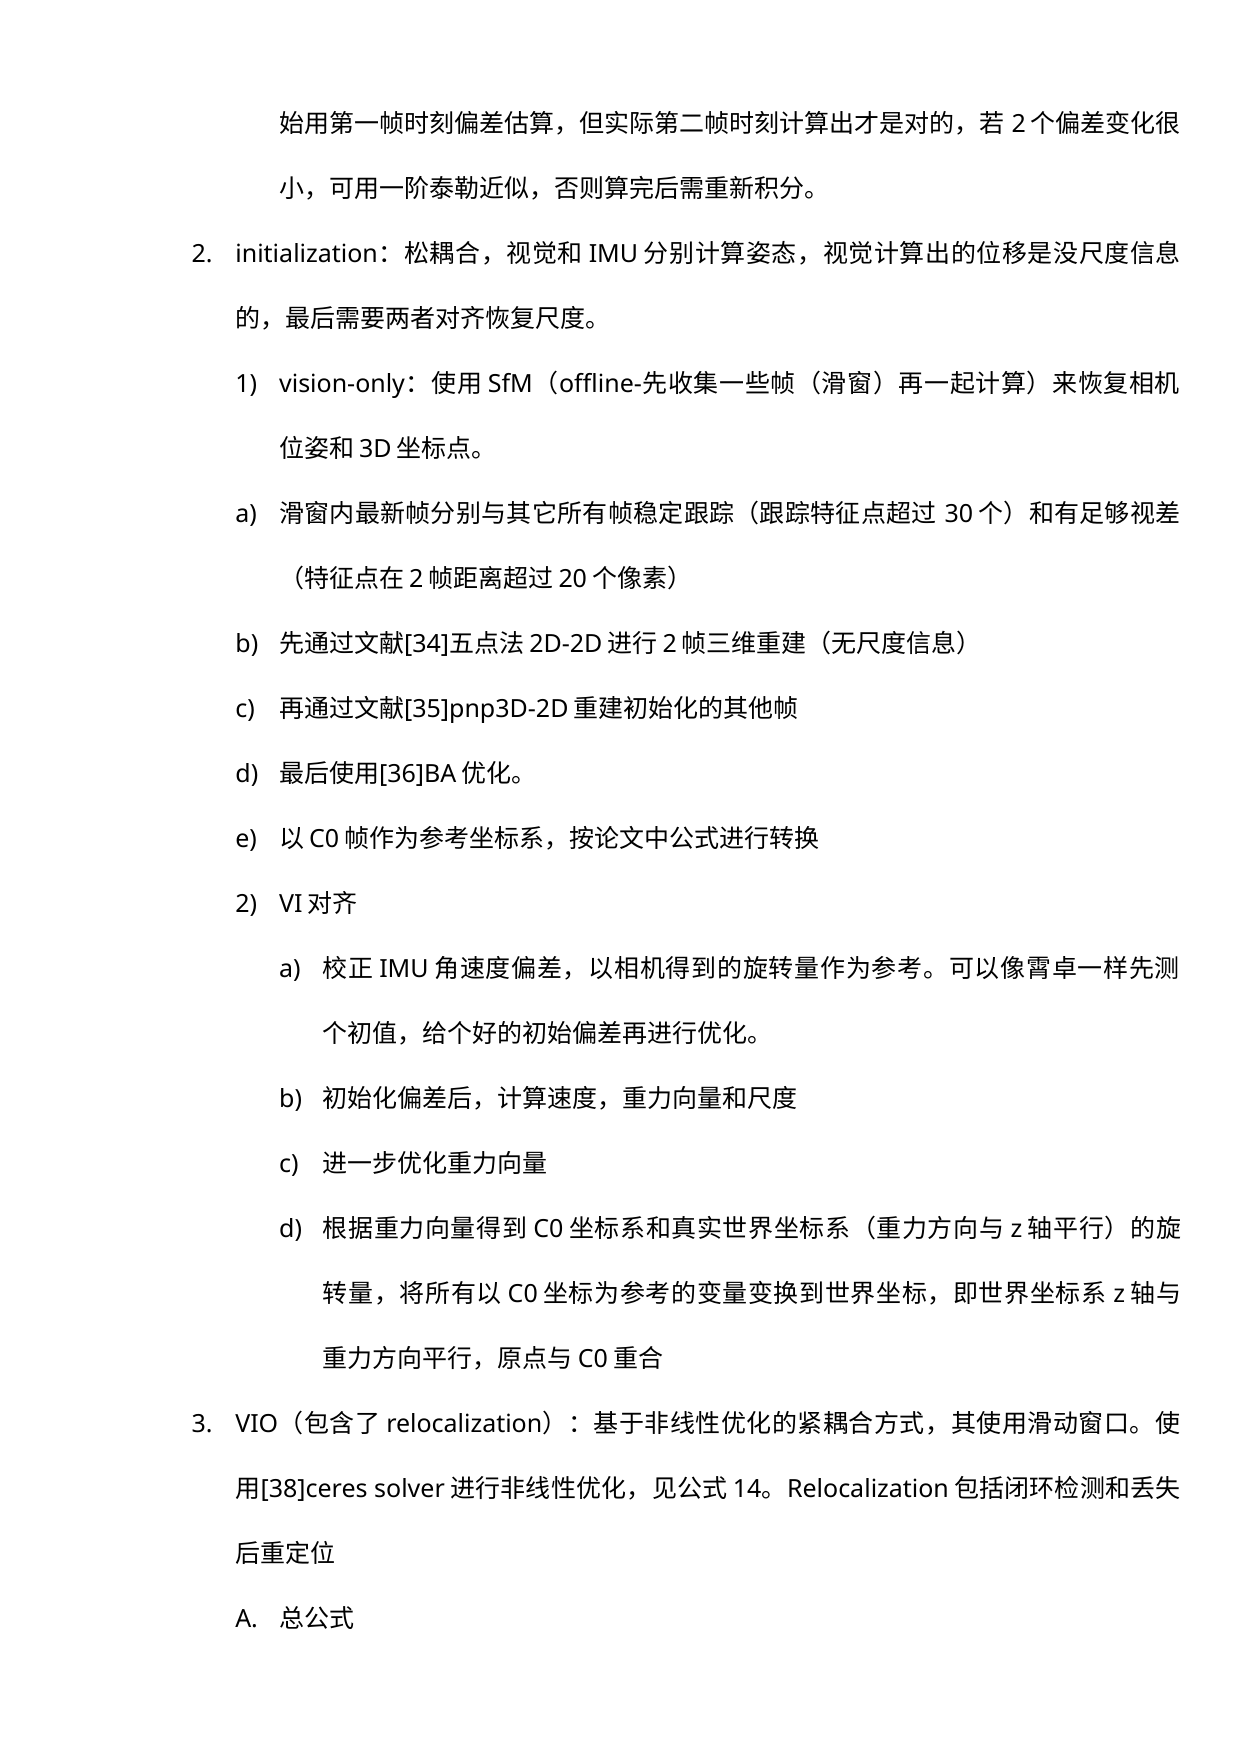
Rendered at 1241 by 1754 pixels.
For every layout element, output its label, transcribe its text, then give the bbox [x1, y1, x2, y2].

list 根据重力向量得到C0坐标系和真实世界坐标系（重力方向与z轴平行）的旋转量，将所有以C0坐标为参考的变量变换到世界坐标，即世界坐标系z轴与重力方向平行，原点与C0重合 [279, 1194, 1181, 1389]
list 进一步优化重力向量 [279, 1129, 1181, 1194]
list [235, 89, 1181, 219]
list 滑窗内最新帧分别与其它所有帧稳定跟踪（跟踪特征点超过30个）和有足够视差（特征点在2帧距离超过20个像素） [235, 479, 1181, 609]
list initialization：松耦合，视觉和IMU分别计算姿态，视觉计算出的位移是没尺度信息的，最后需要两者对齐恢复尺度。 [191, 219, 1181, 349]
list 再通过文献[35]pnp3D-2D重建初始化的其他帧 [235, 674, 1181, 739]
list VI对齐 [235, 869, 1181, 934]
list 最后使用[36]BA优化。 [235, 739, 1181, 804]
list 以C0帧作为参考坐标系，按论文中公式进行转换 [235, 804, 1181, 869]
list 初始化偏差后，计算速度，重力向量和尺度 [279, 1064, 1181, 1129]
list 先通过文献[34]五点法2D-2D进行2帧三维重建（无尺度信息） [235, 609, 1181, 674]
list VIO（包含了relocalization）：基于非线性优化的紧耦合方式，其使用滑动窗口。使用[38]ceres solver进行非线性优化，见公式14。Relocalization包括闭环检测和丢失后重定位 [191, 1389, 1181, 1584]
list 总公式 [235, 1584, 1181, 1649]
list 校正IMU角速度偏差，以相机得到的旋转量作为参考。可以像霄卓一样先测个初值，给个好的初始偏差再进行优化。 [279, 934, 1181, 1064]
list vision-only：使用SfM（offline-先收集一些帧（滑窗）再一起计算）来恢复相机位姿和3D坐标点。 [235, 349, 1181, 479]
